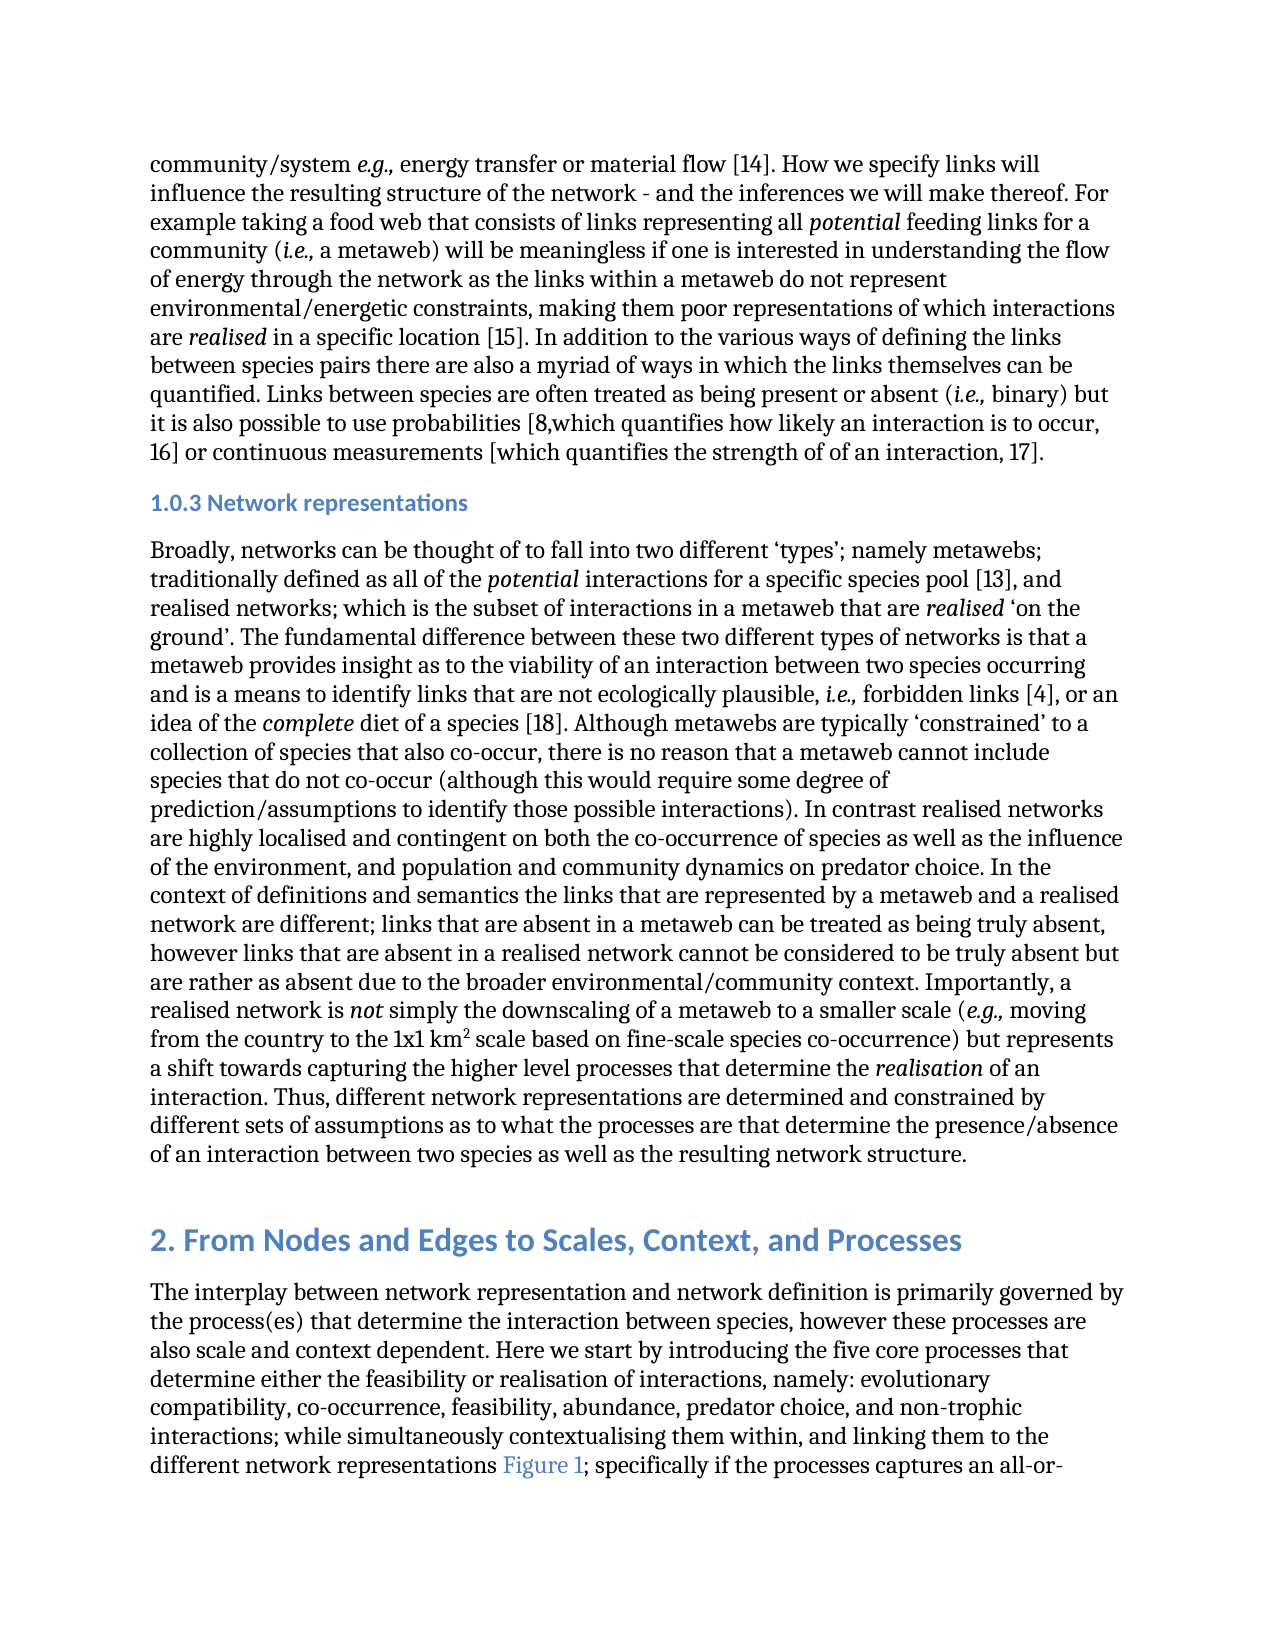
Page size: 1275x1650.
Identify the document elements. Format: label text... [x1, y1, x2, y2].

text Broadly, networks can be thought of to fall into two different ‘types’; namely metawebs; traditionally defined as all of the potential interactions for a specific species pool [13], and realised networks; which is the subset of interactions in a metaweb that are realised ‘on the ground’. The fundamental difference between these two different types of networks is that a metaweb provides insight as to the viability of an interaction between two species occurring and is a means to identify links that are not ecologically plausible, i.e., forbidden links [4], or an idea of the complete diet of a species [18]. Although metawebs are typically ‘constrained’ to a collection of species that also co-occur, there is no reason that a metaweb cannot include species that do not co-occur (although this would require some degree of prediction/assumptions to identify those possible interactions). In contrast realised networks are highly localised and contingent on both the co-occurrence of species as well as the influence of the environment, and population and community dynamics on predator choice. In the context of definitions and semantics the links that are represented by a metaweb and a realised network are different; links that are absent in a metaweb can be treated as being truly absent, however links that are absent in a realised network cannot be considered to be truly absent but are rather as absent due to the broader environmental/community context. Importantly, a realised network is not simply the downscaling of a metaweb to a smaller scale (e.g., moving from the country to the 1x1 km2 scale based on fine-scale species co-occurrence) but represents a shift towards capturing the higher level processes that determine the realisation of an interaction. Thus, different network representations are determined and constrained by different sets of assumptions as to what the processes are that determine the presence/absence of an interaction between two species as well as the resulting network structure. [150, 536, 1125, 1169]
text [150, 1278, 1125, 1479]
subtitle 1.0.3 Network representations [150, 487, 1125, 518]
subtitle 2. From Nodes and Edges to Scales, Context, and Processes [150, 1219, 1125, 1259]
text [150, 150, 1125, 466]
